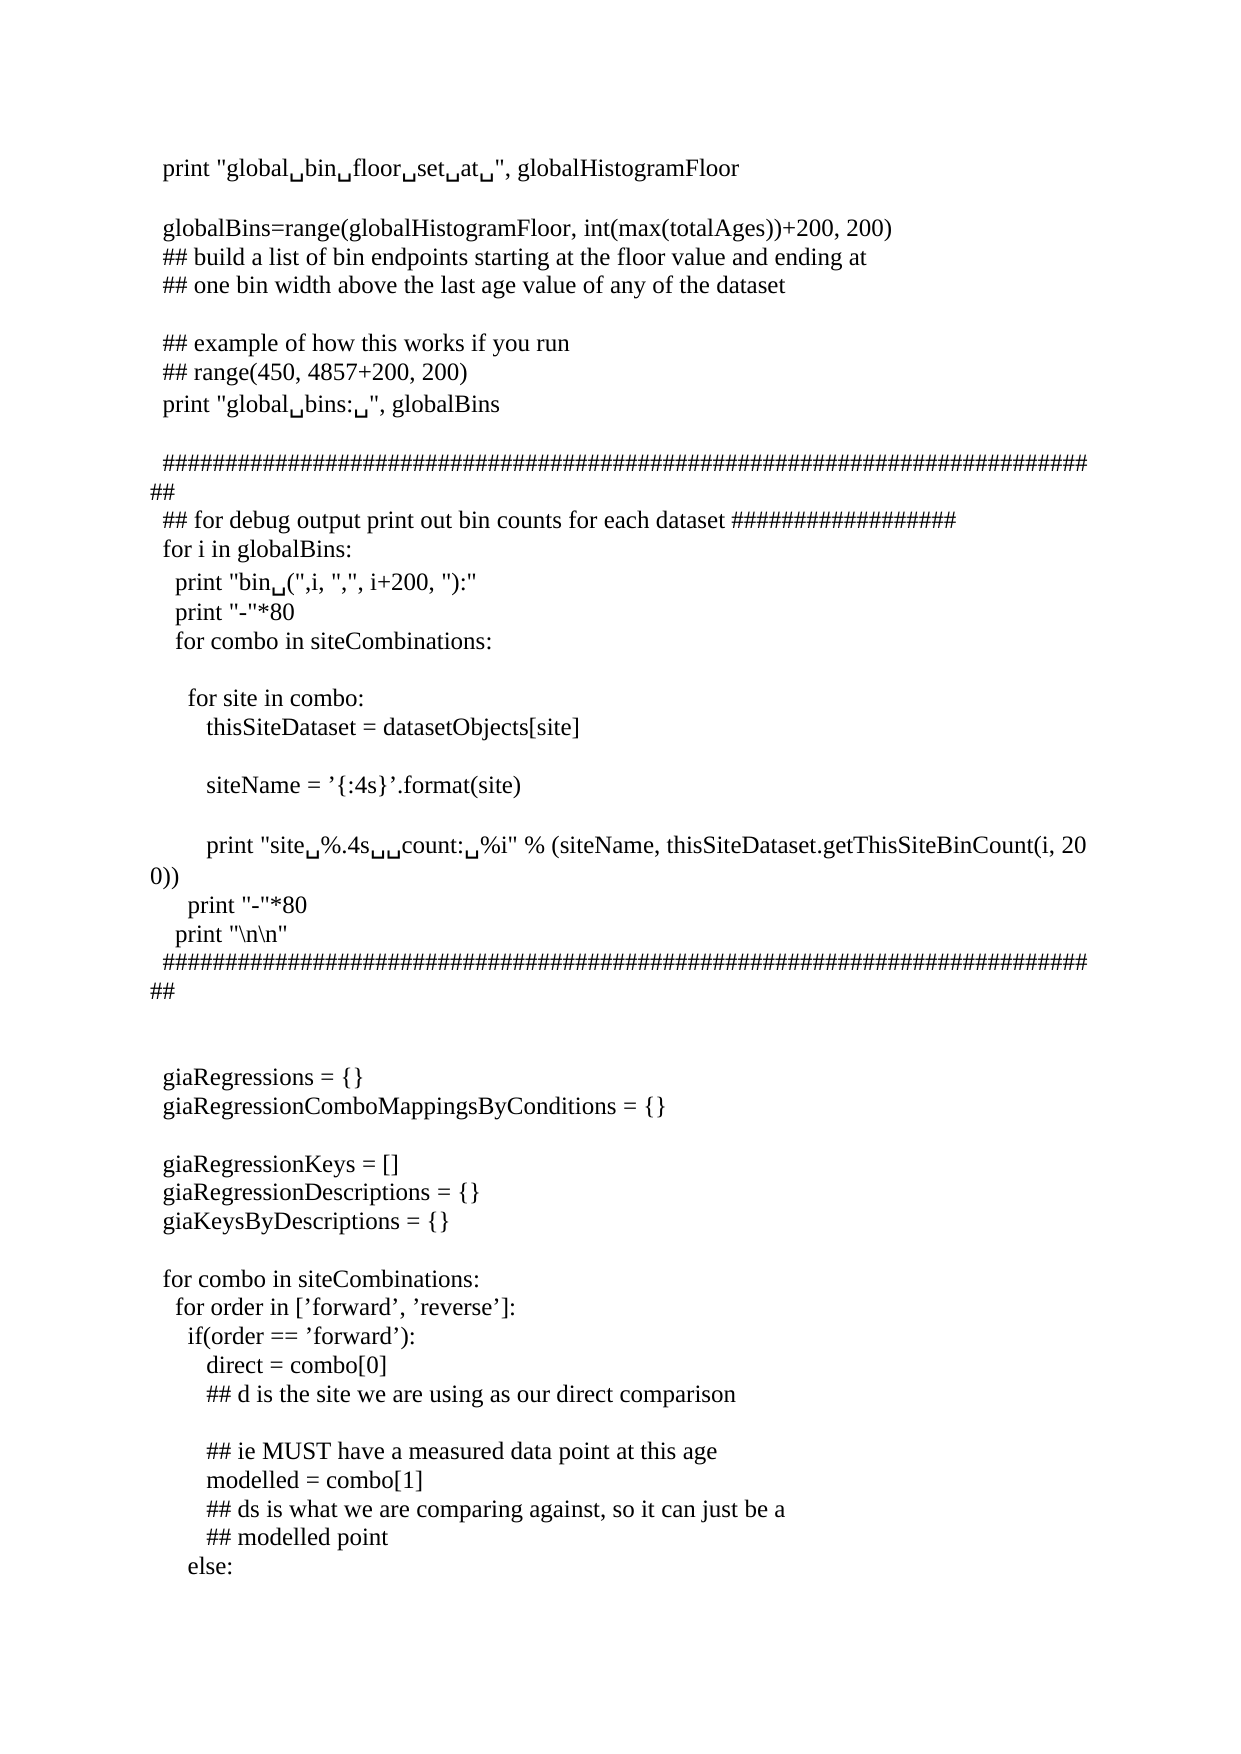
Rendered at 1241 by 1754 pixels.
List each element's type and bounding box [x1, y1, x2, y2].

text [150, 150, 1090, 1580]
